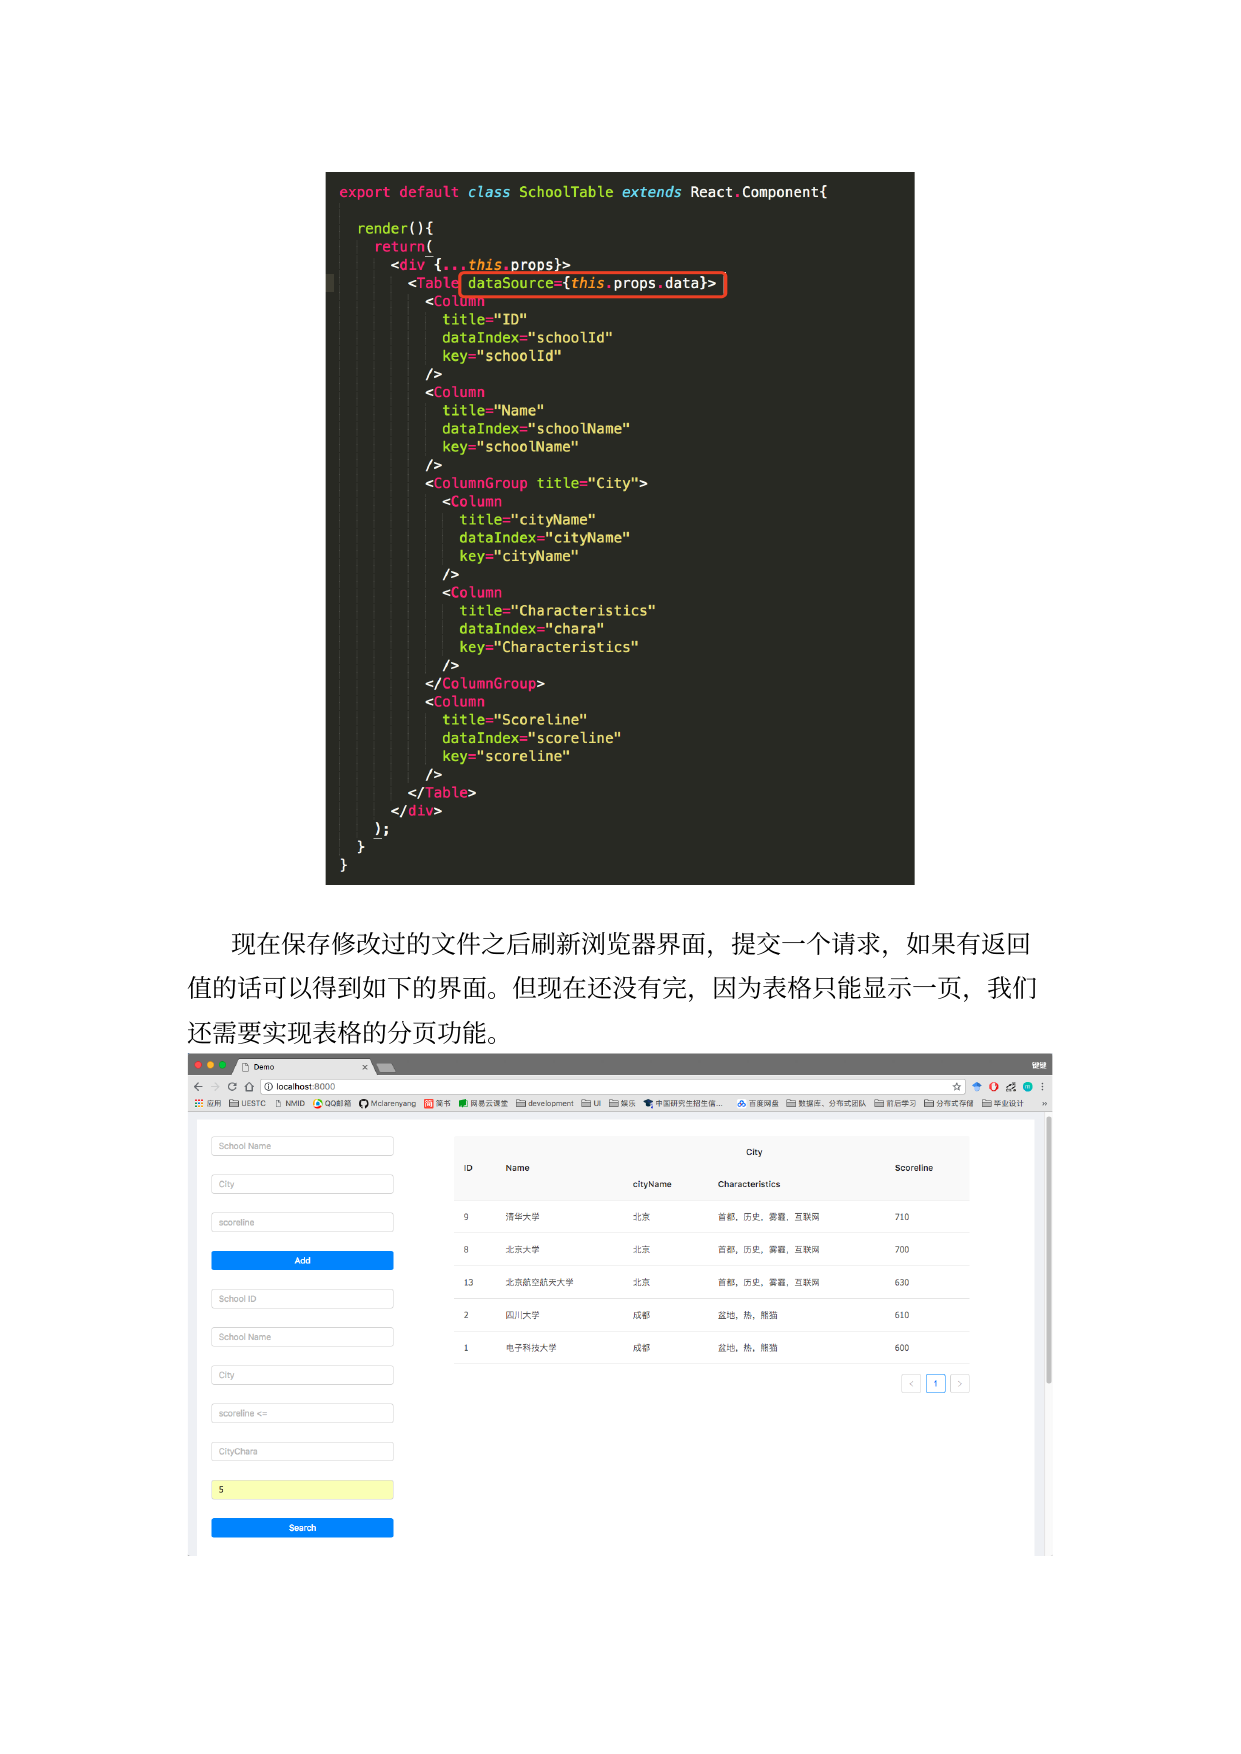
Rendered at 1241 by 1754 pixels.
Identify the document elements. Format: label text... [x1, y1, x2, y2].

picture [325, 172, 915, 885]
text 现在保存修改过的文件之后刷新浏览器界面，提交一个请求，如果有返回值的话可以得到如下的界面。但现在还没有完，因为表格只能显示一页，我们还需要实现表格的分页功能。 [187, 921, 1053, 1053]
picture [187, 1053, 1053, 1556]
